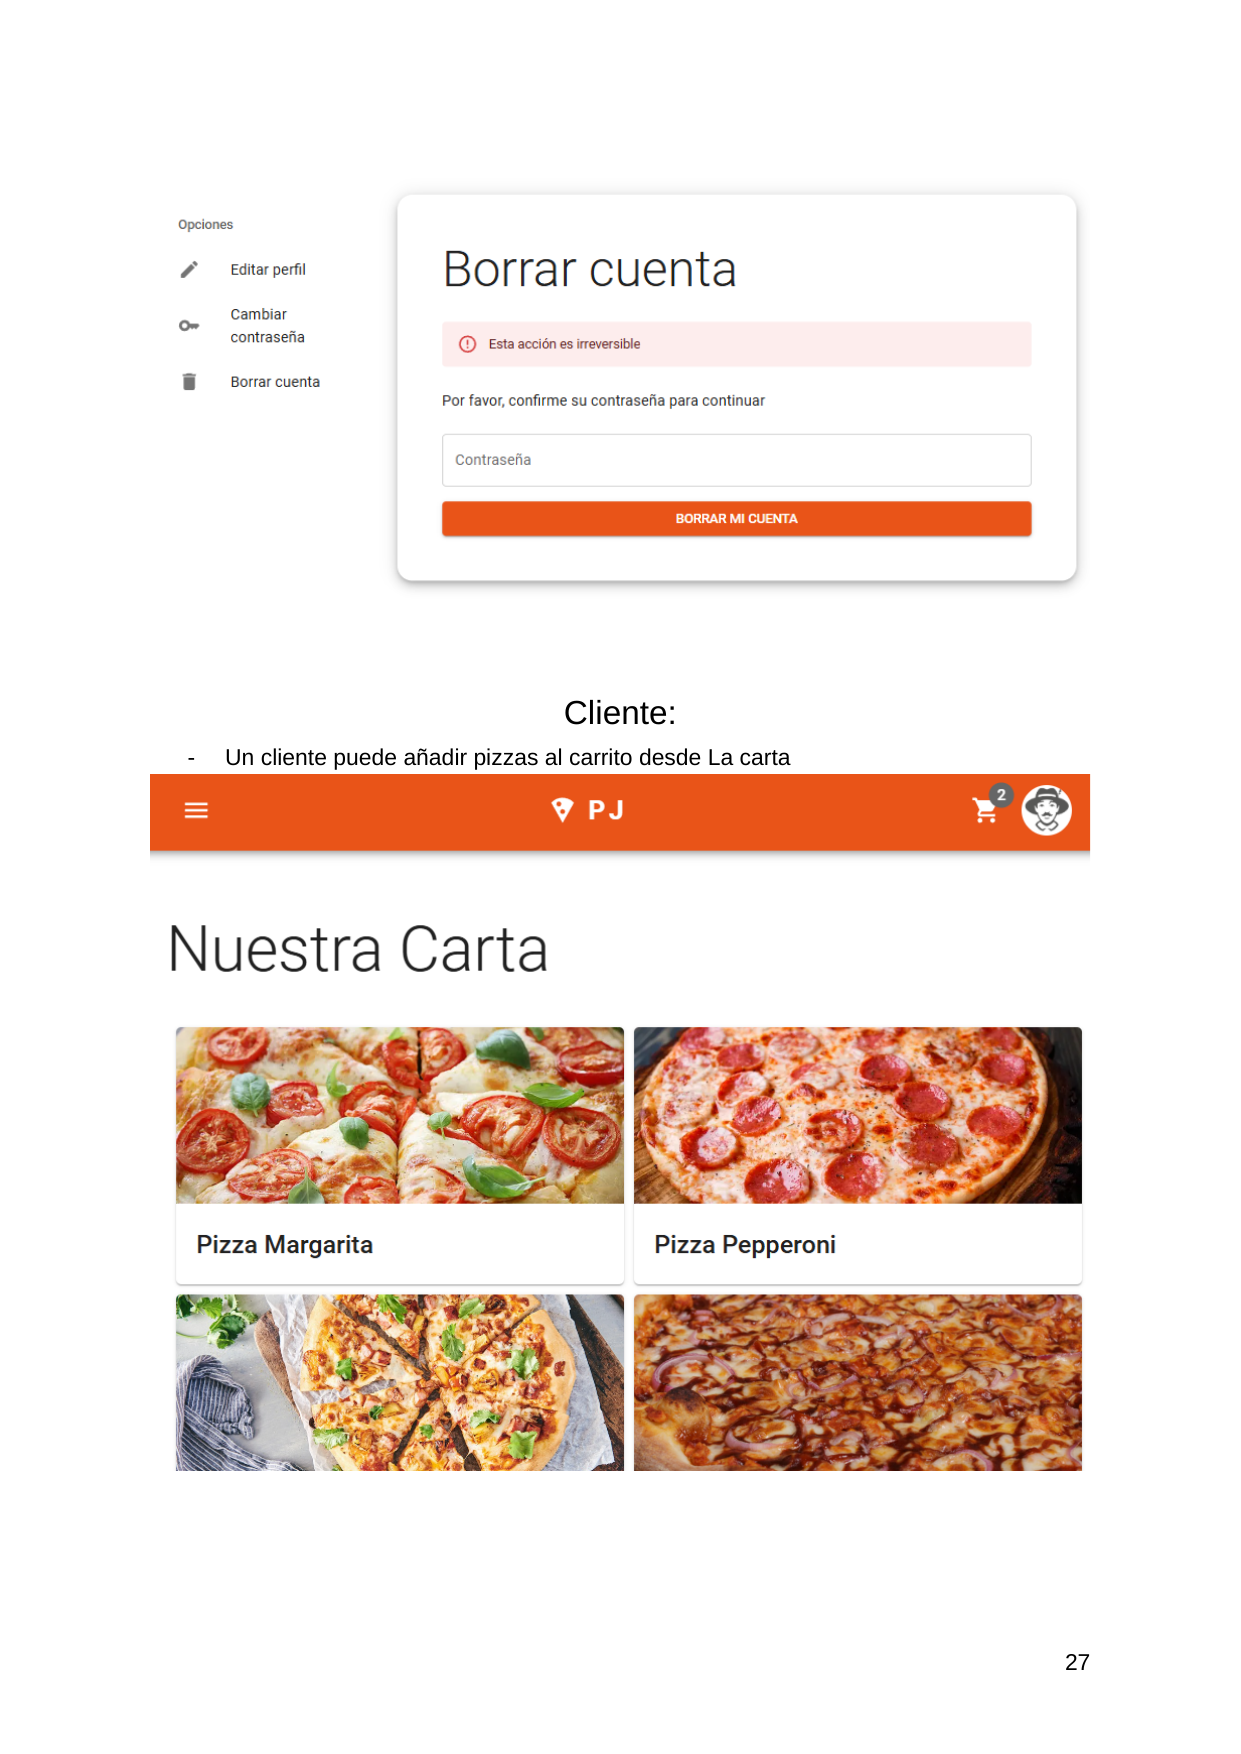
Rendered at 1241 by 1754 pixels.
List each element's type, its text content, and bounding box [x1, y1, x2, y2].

subtitle Cliente: [150, 693, 1090, 732]
list Un cliente puede añadir pizzas al carrito desde La carta [187, 744, 1090, 771]
picture [150, 150, 1091, 652]
picture [150, 774, 1091, 1471]
